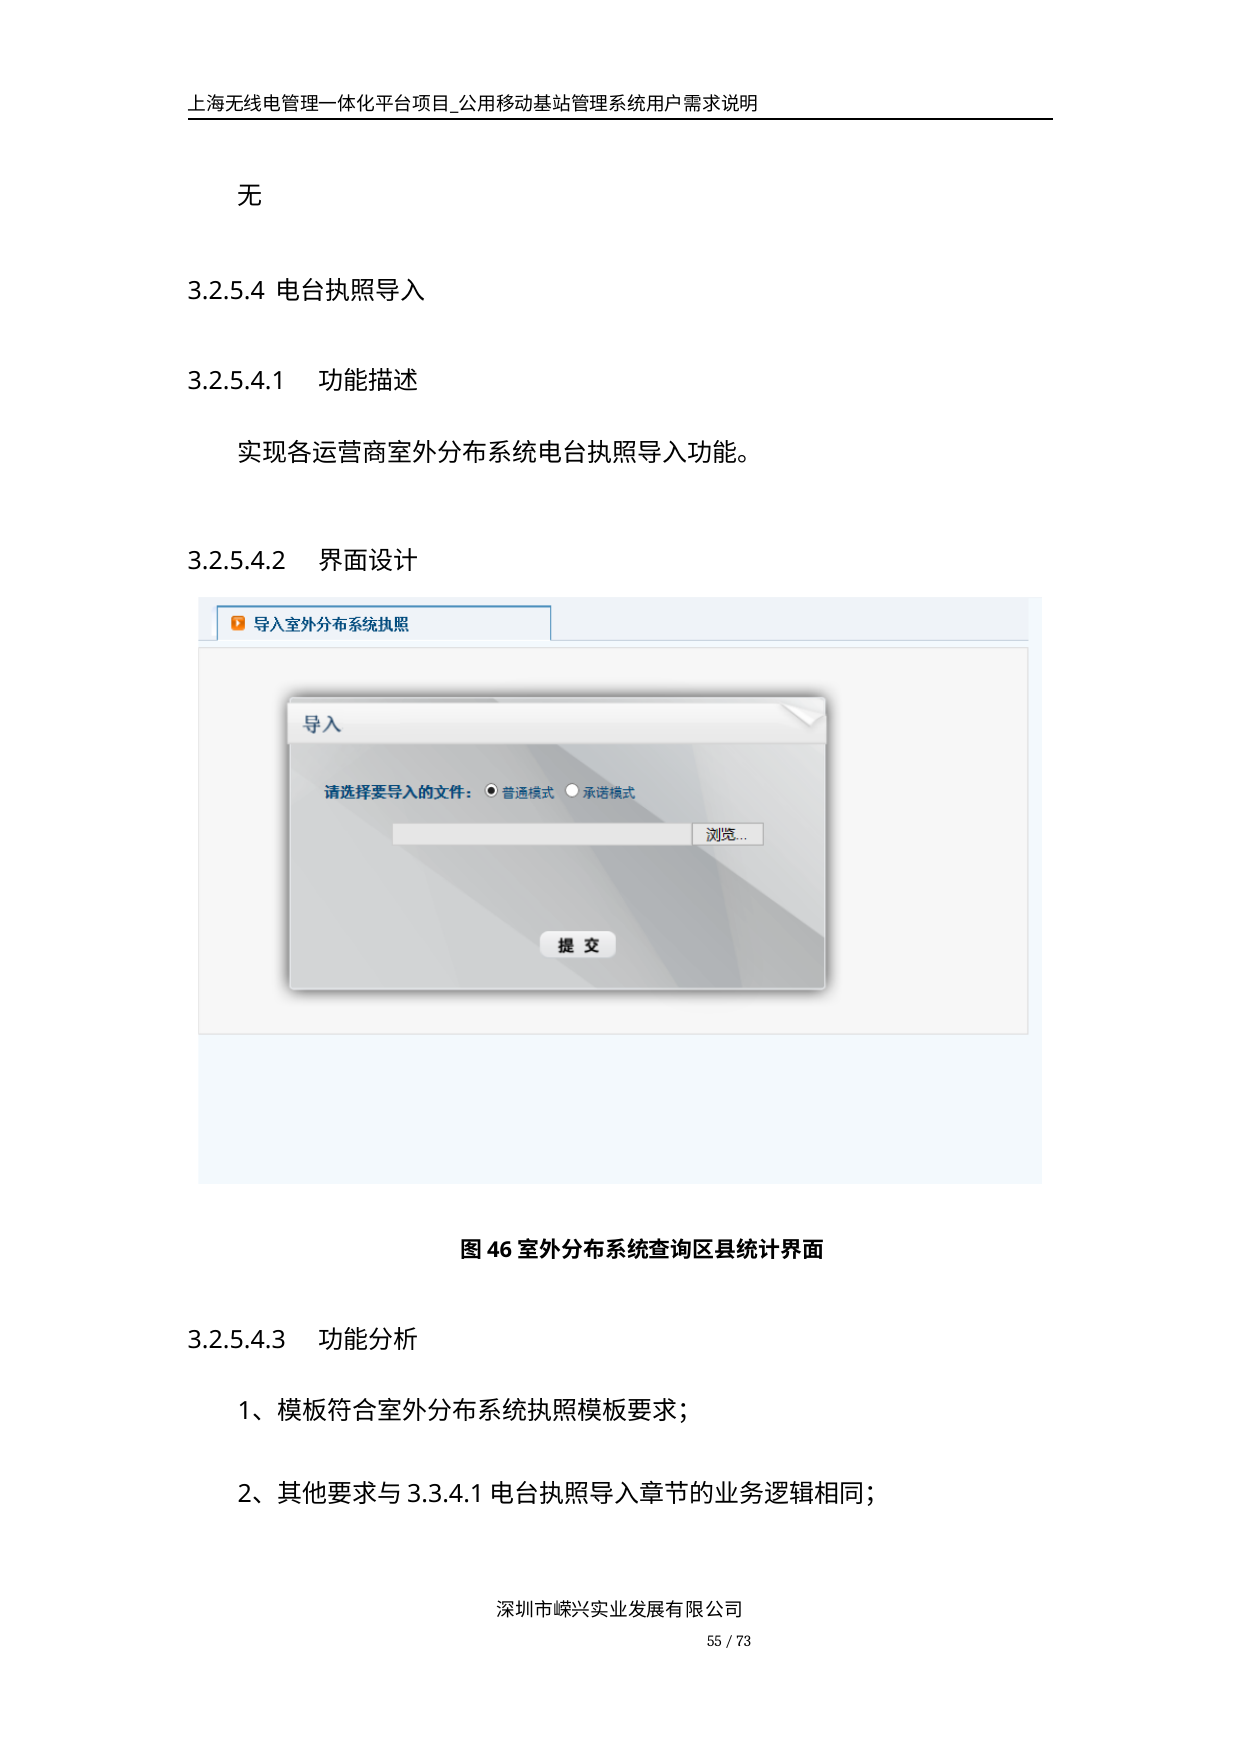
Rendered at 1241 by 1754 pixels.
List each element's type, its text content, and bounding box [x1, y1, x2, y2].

text 实现各运营商室外分布系统电台执照导入功能。 [187, 418, 1053, 483]
text 无 [187, 161, 1053, 226]
subtitle 电台执照导入 [187, 256, 1053, 321]
subtitle 功能分析 [187, 1305, 1053, 1370]
text 1、模板符合室外分布系统执照模板要求； [187, 1376, 1053, 1441]
subtitle 功能描述 [187, 346, 1053, 411]
subtitle 界面设计 [187, 526, 1053, 591]
text 图46 室外分布系统查询区县统计界面 [187, 1232, 1053, 1264]
text 2、其他要求与3.3.4.1电台执照导入章节的业务逻辑相同； [187, 1459, 1053, 1524]
picture [198, 597, 1042, 1184]
